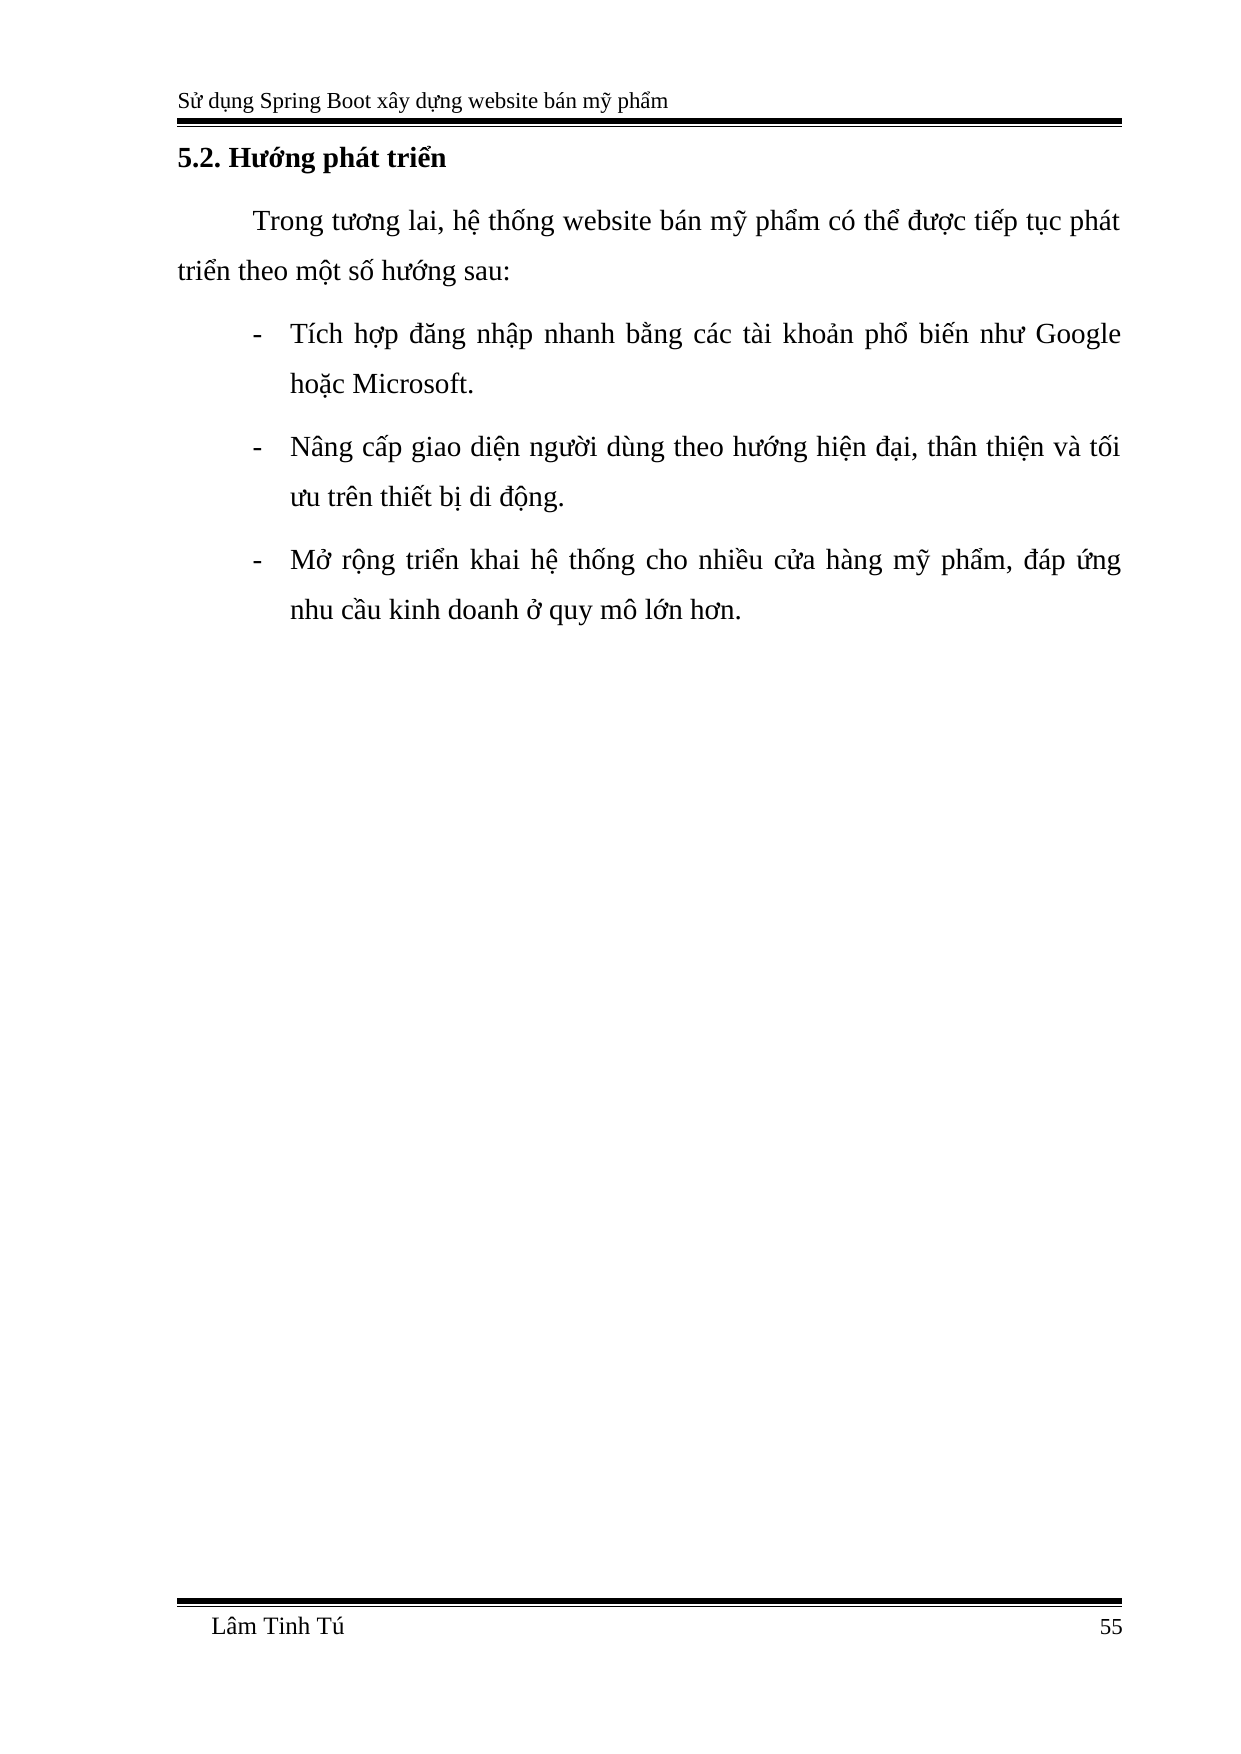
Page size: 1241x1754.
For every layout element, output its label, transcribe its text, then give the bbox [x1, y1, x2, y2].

list Tích hợp đăng nhập nhanh bằng các tài khoản phổ biến như Google hoặc Microsoft. [252, 316, 1122, 400]
list Mở rộng triển khai hệ thống cho nhiều cửa hàng mỹ phẩm, đáp ứng nhu cầu kinh doanh ở quy mô lớn hơn. [252, 542, 1122, 626]
text Trong tương lai, hệ thống website bán mỹ phẩm có thể được tiếp tục phát triển theo một số hướng sau: [177, 203, 1122, 287]
list Nâng cấp giao diện người dùng theo hướng hiện đại, thân thiện và tối ưu trên thiết bị di động. [252, 429, 1122, 513]
subtitle Hướng phát triển [177, 140, 1122, 173]
